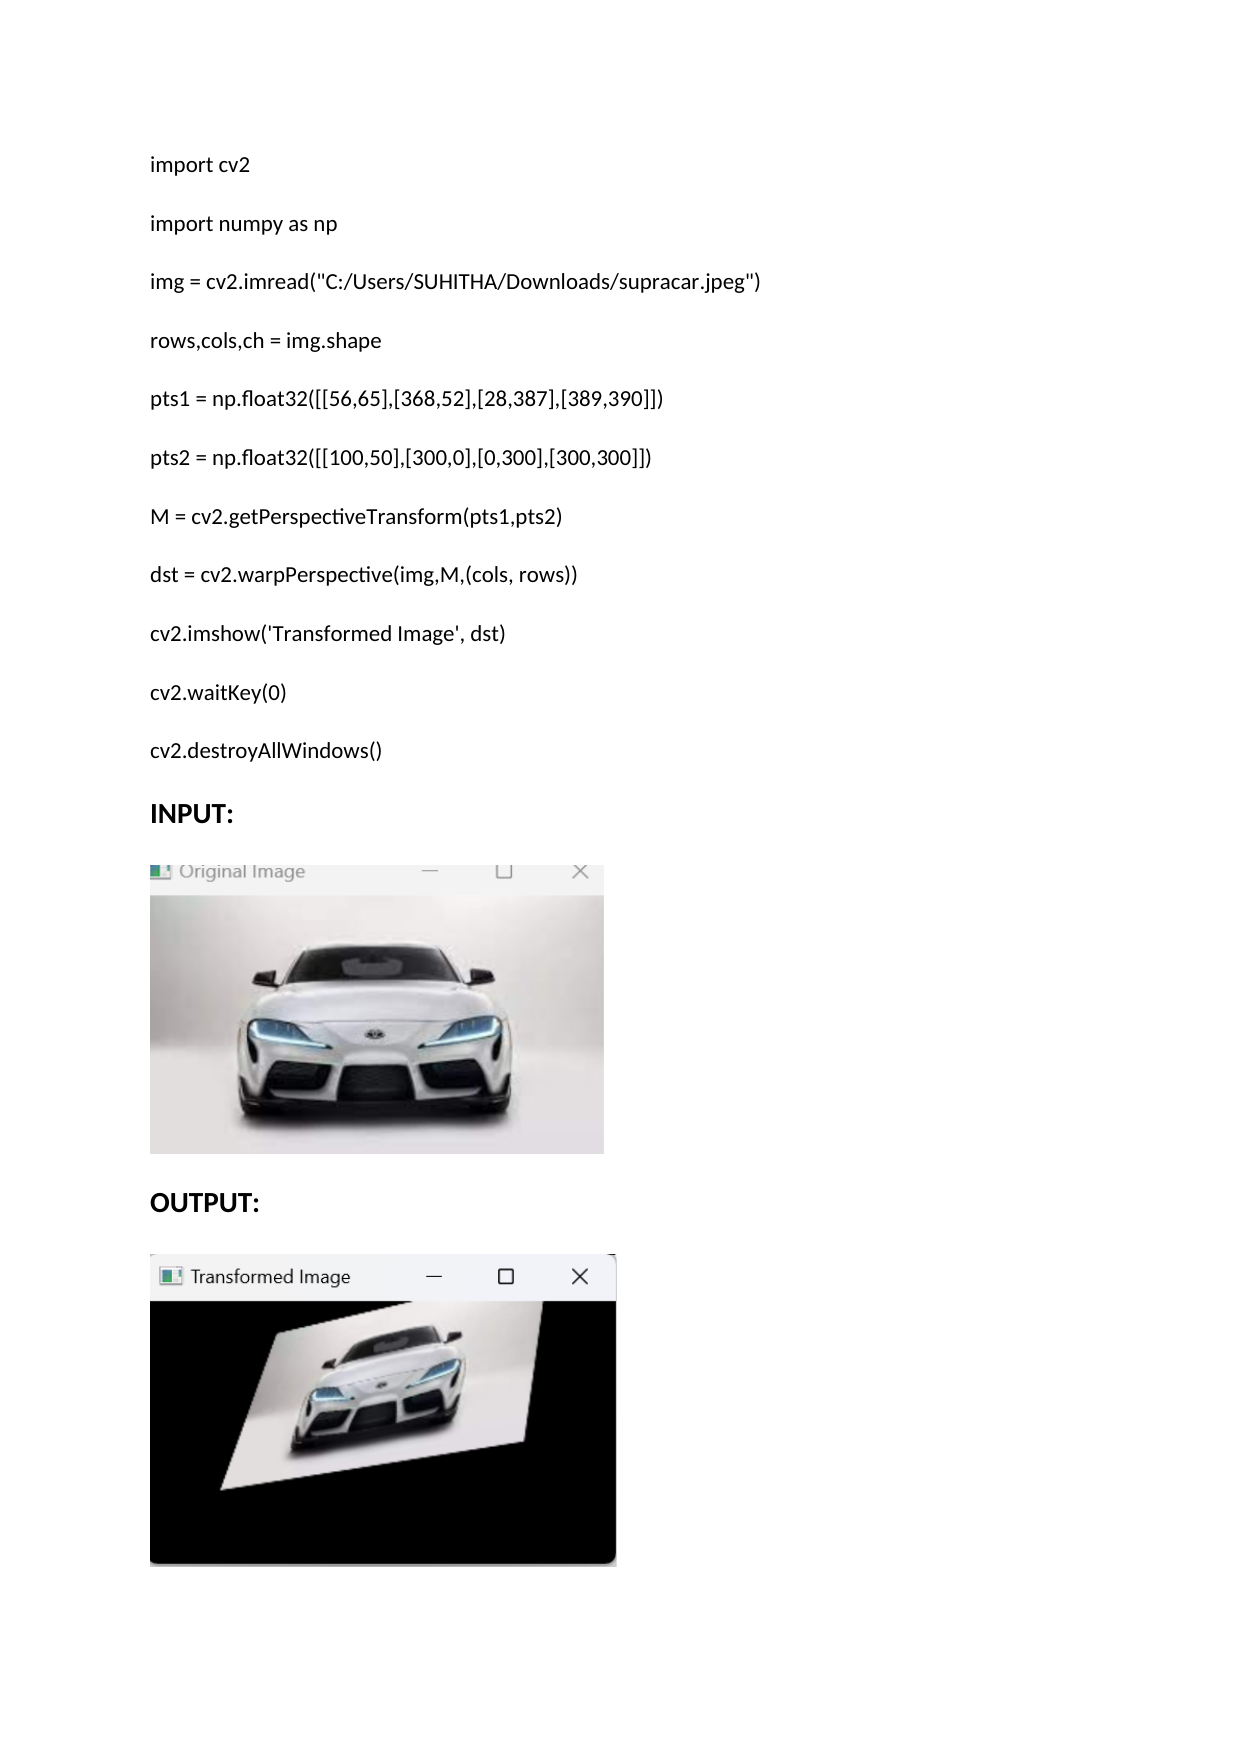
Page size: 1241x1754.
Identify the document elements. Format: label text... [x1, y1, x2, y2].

text dst = cv2.warpPerspective(img,M,(cols, rows)) [150, 561, 1090, 588]
text import cv2 [150, 150, 1090, 178]
text pts2 = np.float32([[100,50],[300,0],[0,300],[300,300]]) [150, 443, 1090, 471]
text cv2.imshow('Transformed Image', dst) [150, 619, 1090, 647]
text INPUT: [150, 795, 1090, 831]
text cv2.destroyAllWindows() [150, 736, 1090, 764]
text cv2.waitKey(0) [150, 678, 1090, 706]
picture [150, 1254, 617, 1567]
text img = cv2.imread("C:/Users/SUHITHA/Downloads/supracar.jpeg") [150, 267, 1090, 295]
text rows,cols,ch = img.shape [150, 326, 1090, 354]
text import numpy as np [150, 209, 1090, 237]
text pts1 = np.float32([[56,65],[368,52],[28,387],[389,390]]) [150, 384, 1090, 413]
text OUTPUT: [150, 1184, 1090, 1220]
text M = cv2.getPerspectiveTransform(pts1,pts2) [150, 502, 1090, 530]
picture [150, 865, 606, 1154]
